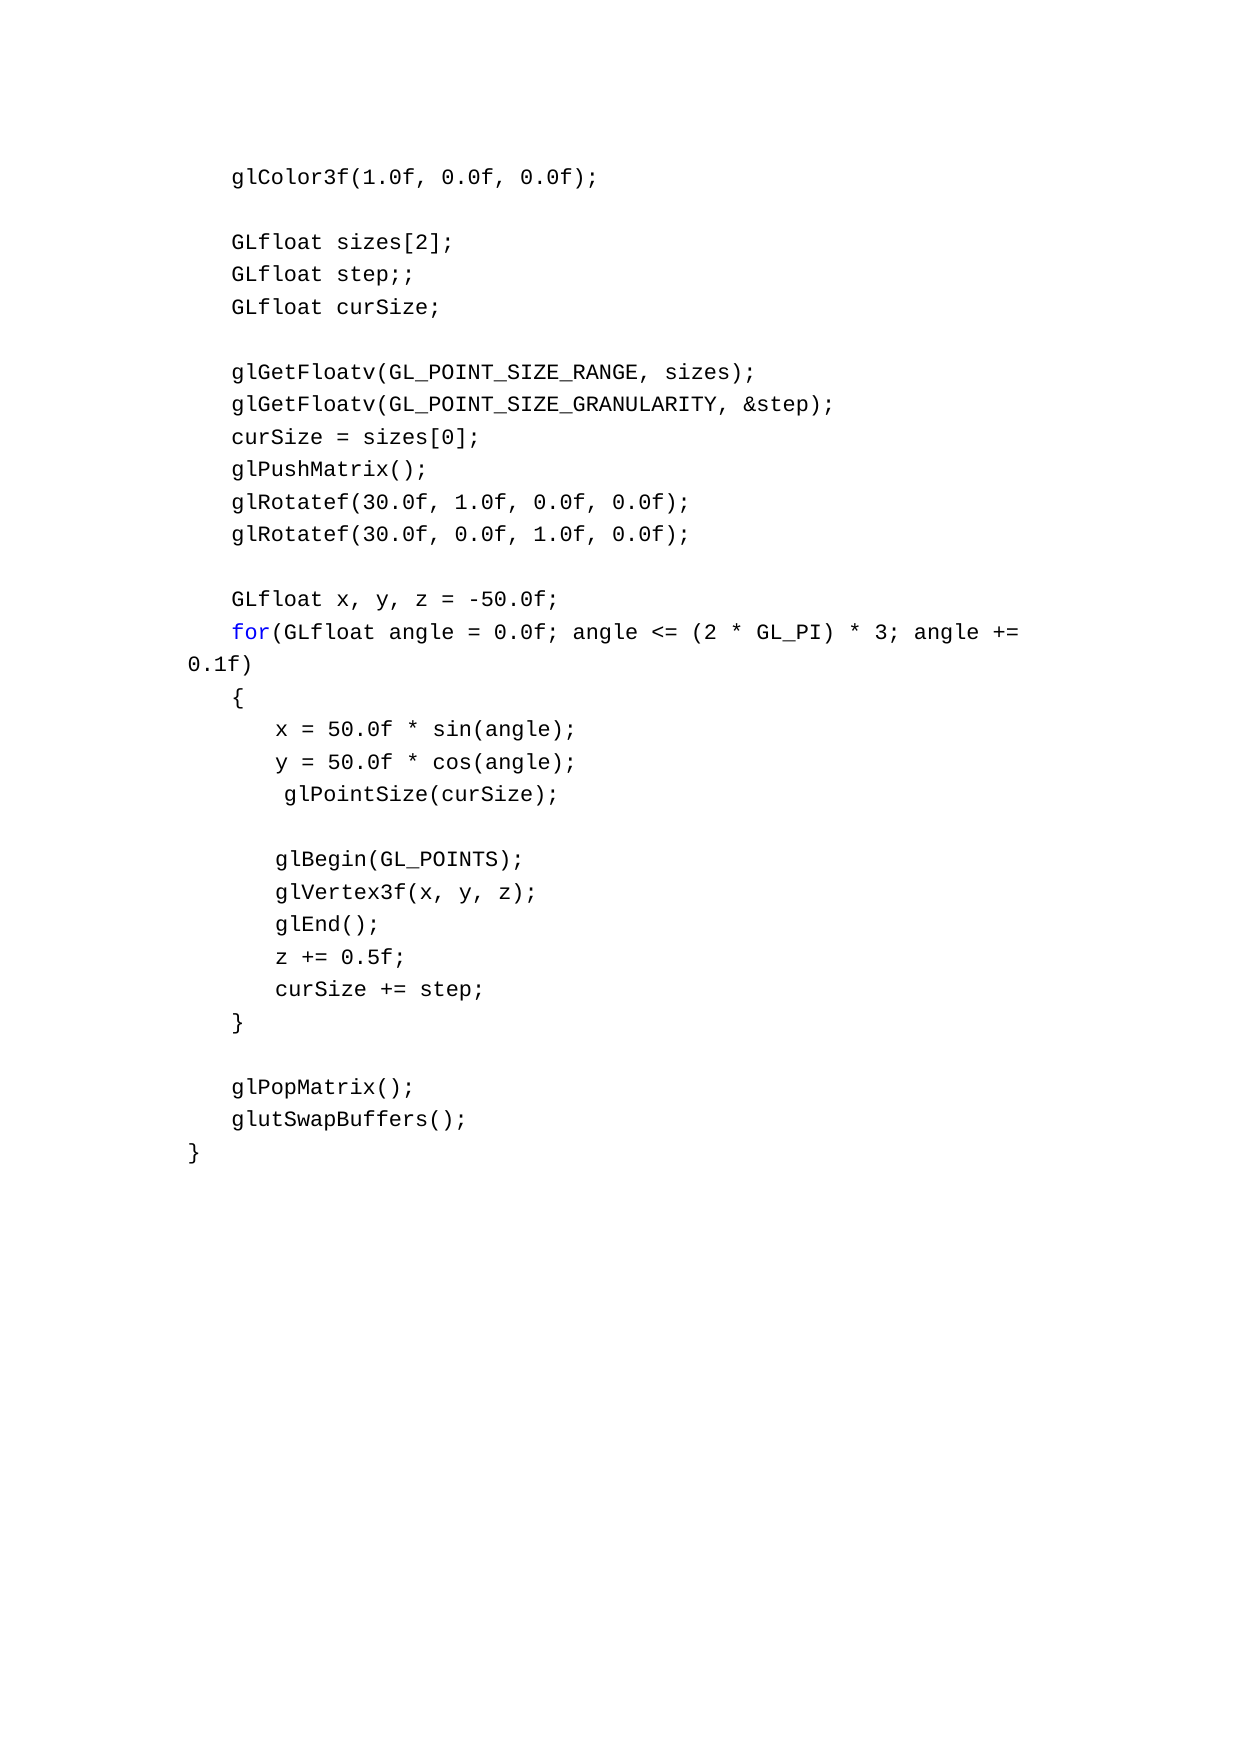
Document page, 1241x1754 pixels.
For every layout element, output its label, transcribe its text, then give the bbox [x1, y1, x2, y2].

text glGetFloatv(GL_POINT_SIZE_GRANULARITY, &step); [187, 389, 1053, 422]
text GLfloat sizes[2]; [187, 227, 1053, 259]
text glEnd(); [187, 909, 1053, 942]
text curSize = sizes[0]; [187, 422, 1053, 454]
text glPushMatrix(); [187, 454, 1053, 487]
text z += 0.5f; [187, 942, 1053, 974]
text glBegin(GL_POINTS); [187, 844, 1053, 877]
text glRotatef(30.0f, 0.0f, 1.0f, 0.0f); [187, 519, 1053, 552]
text GLfloat x, y, z = -50.0f; [187, 584, 1053, 617]
text glutSwapBuffers(); [187, 1104, 1053, 1137]
text GLfloat step;; [187, 259, 1053, 292]
text { [187, 682, 1053, 714]
text x = 50.0f * sin(angle); [187, 714, 1053, 747]
text glGetFloatv(GL_POINT_SIZE_RANGE, sizes); [187, 357, 1053, 389]
text glRotatef(30.0f, 1.0f, 0.0f, 0.0f); [187, 487, 1053, 519]
text } [187, 1137, 1053, 1169]
text glPopMatrix(); [187, 1072, 1053, 1104]
text y = 50.0f * cos(angle); [187, 747, 1053, 779]
text } [187, 1007, 1053, 1039]
text glPointSize(curSize); [187, 779, 1053, 812]
text glColor3f(1.0f, 0.0f, 0.0f); [187, 162, 1053, 194]
text curSize += step; [187, 974, 1053, 1007]
text glVertex3f(x, y, z); [187, 877, 1053, 909]
text GLfloat curSize; [187, 292, 1053, 324]
text for(GLfloat angle = 0.0f; angle <= (2 * GL_PI) * 3; angle += 0.1f) [187, 617, 1053, 682]
